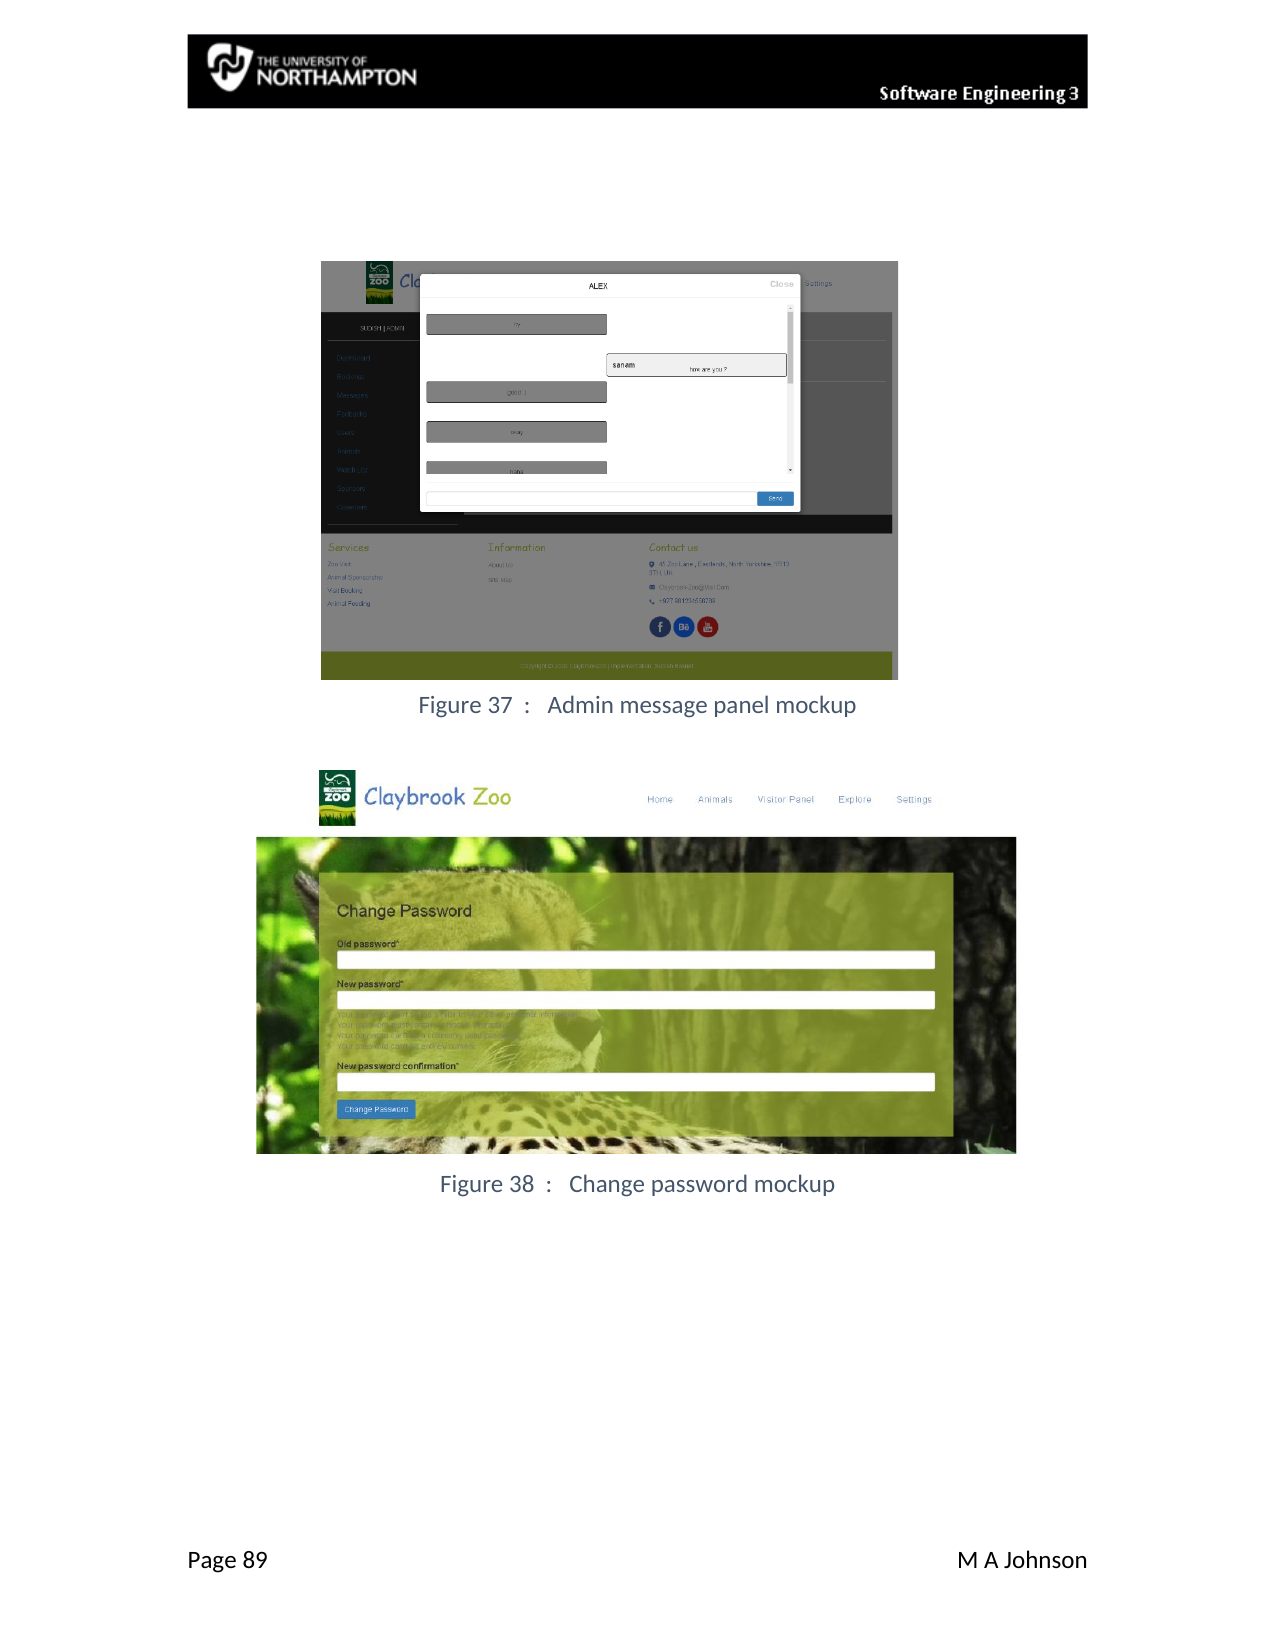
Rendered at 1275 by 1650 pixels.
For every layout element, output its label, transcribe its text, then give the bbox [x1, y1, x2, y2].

text Figure 37 : Admin message panel mockup [187, 690, 1087, 720]
text Figure 38 : Change password mockup [187, 1168, 1087, 1199]
picture [187, 26, 1088, 117]
picture [321, 261, 899, 680]
picture [256, 770, 1024, 1154]
